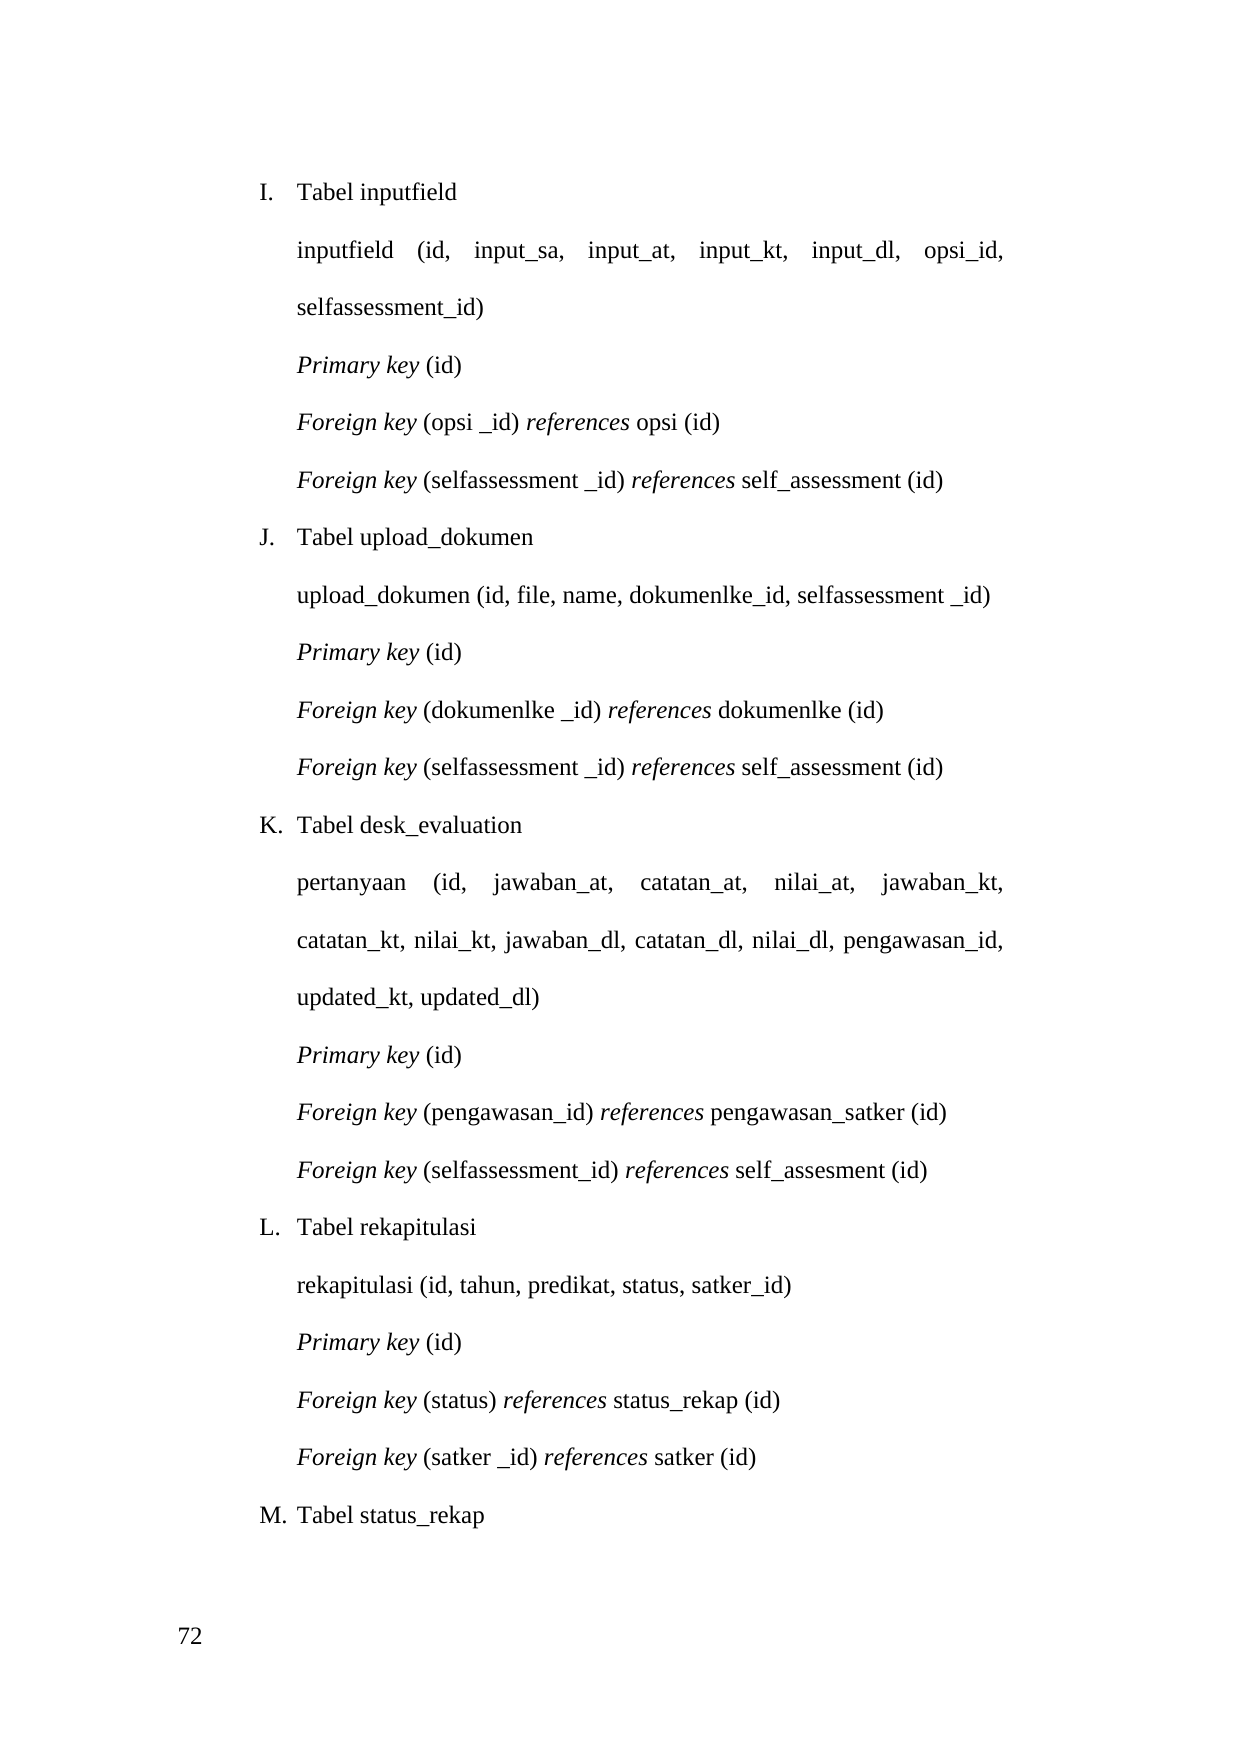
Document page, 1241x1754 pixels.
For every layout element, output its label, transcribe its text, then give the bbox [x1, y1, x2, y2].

list Primary key (id) [297, 637, 1004, 666]
list Tabel desk_evaluation [259, 810, 1004, 838]
list Foreign key (dokumenlke _id) references dokumenlke (id) [297, 695, 1004, 723]
list Foreign key (status) references status_rekap (id) [297, 1385, 1004, 1413]
list pertanyaan (id, jawaban_at, catatan_at, nilai_at, jawaban_kt, catatan_kt, nilai_kt, jawaban_dl, catatan_dl, nilai_dl, pengawasan_id, updated_kt, updated_dl) [297, 867, 1004, 1011]
list Primary key (id) [297, 1040, 1004, 1068]
list Tabel status_rekap [259, 1500, 1004, 1528]
list Primary key (id) [297, 1327, 1004, 1356]
list Foreign key (selfassessment _id) references self_assessment (id) [297, 465, 1004, 493]
list Foreign key (opsi _id) references opsi (id) [297, 407, 1004, 436]
list Primary key (id) [297, 350, 1004, 378]
list upload_dokumen (id, file, name, dokumenlke_id, selfassessment _id) [297, 580, 1004, 608]
list Tabel upload_dokumen [259, 522, 1004, 551]
list Foreign key (satker _id) references satker (id) [297, 1442, 1004, 1471]
list inputfield (id, input_sa, input_at, input_kt, input_dl, opsi_id, selfassessment_id) [297, 235, 1004, 321]
list Foreign key (selfassessment _id) references self_assessment (id) [297, 752, 1004, 781]
list Tabel rekapitulasi [259, 1212, 1004, 1241]
list rekapitulasi (id, tahun, predikat, status, satker_id) [297, 1270, 1004, 1298]
list Foreign key (selfassessment_id) references self_assesment (id) [297, 1155, 1004, 1183]
list Tabel inputfield [259, 177, 1004, 206]
list Foreign key (pengawasan_id) references pengawasan_satker (id) [297, 1097, 1004, 1126]
